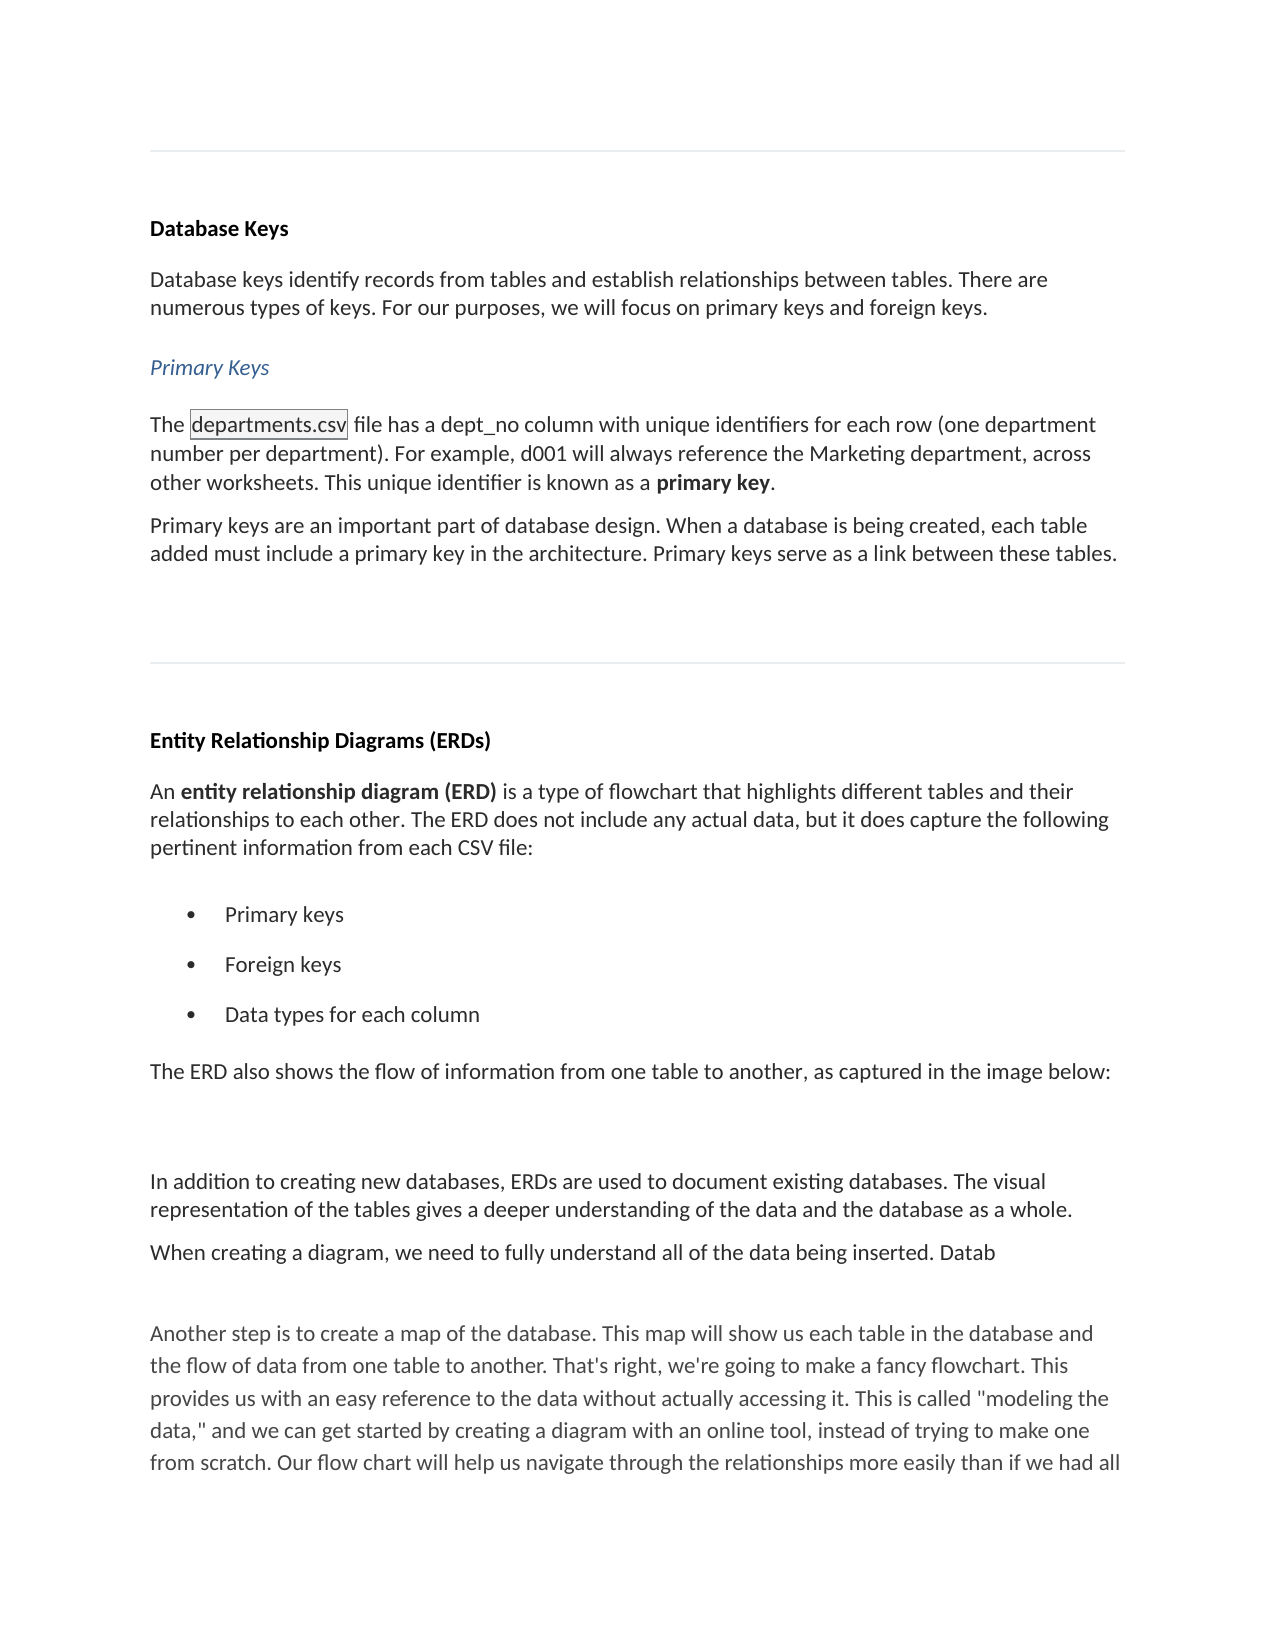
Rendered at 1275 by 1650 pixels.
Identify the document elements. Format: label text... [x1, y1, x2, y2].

list Foreign keys [187, 941, 1125, 978]
list Data types for each column [187, 991, 1125, 1028]
list Primary keys [187, 891, 1125, 928]
text The departments.csv file has a dept_no column with unique identifiers for each row (one department number per department). For example, d001 will always reference the Marketing department, across other worksheets. This unique identifier is known as a primary key. [150, 408, 1125, 496]
text Primary keys are an important part of database design. When a database is being created, each table added must include a primary key in the architecture. Primary keys serve as a link between these tables. [150, 511, 1125, 567]
subtitle Database Keys [150, 152, 1125, 242]
text In addition to creating new databases, ERDs are used to document existing databases. The visual representation of the tables gives a deeper understanding of the data and the database as a whole. [150, 1167, 1125, 1223]
text Database keys identify records from tables and establish relationships between tables. There are numerous types of keys. For our purposes, we will focus on primary keys and foreign keys. [150, 266, 1125, 322]
text Entity Relationship Diagrams (ERDs) [150, 664, 1125, 754]
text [150, 1319, 1125, 1476]
subtitle Primary Keys [150, 353, 1125, 381]
text When creating a diagram, we need to fully understand all of the data being inserted. Datab [150, 1238, 1125, 1266]
text An entity relationship diagram (ERD) is a type of flowchart that highlights different tables and their relationships to each other. The ERD does not include any actual data, but it does capture the following pertinent information from each CSV file: [150, 777, 1125, 862]
text The ERD also shows the flow of information from one table to another, as captured in the image below: [150, 1057, 1125, 1085]
